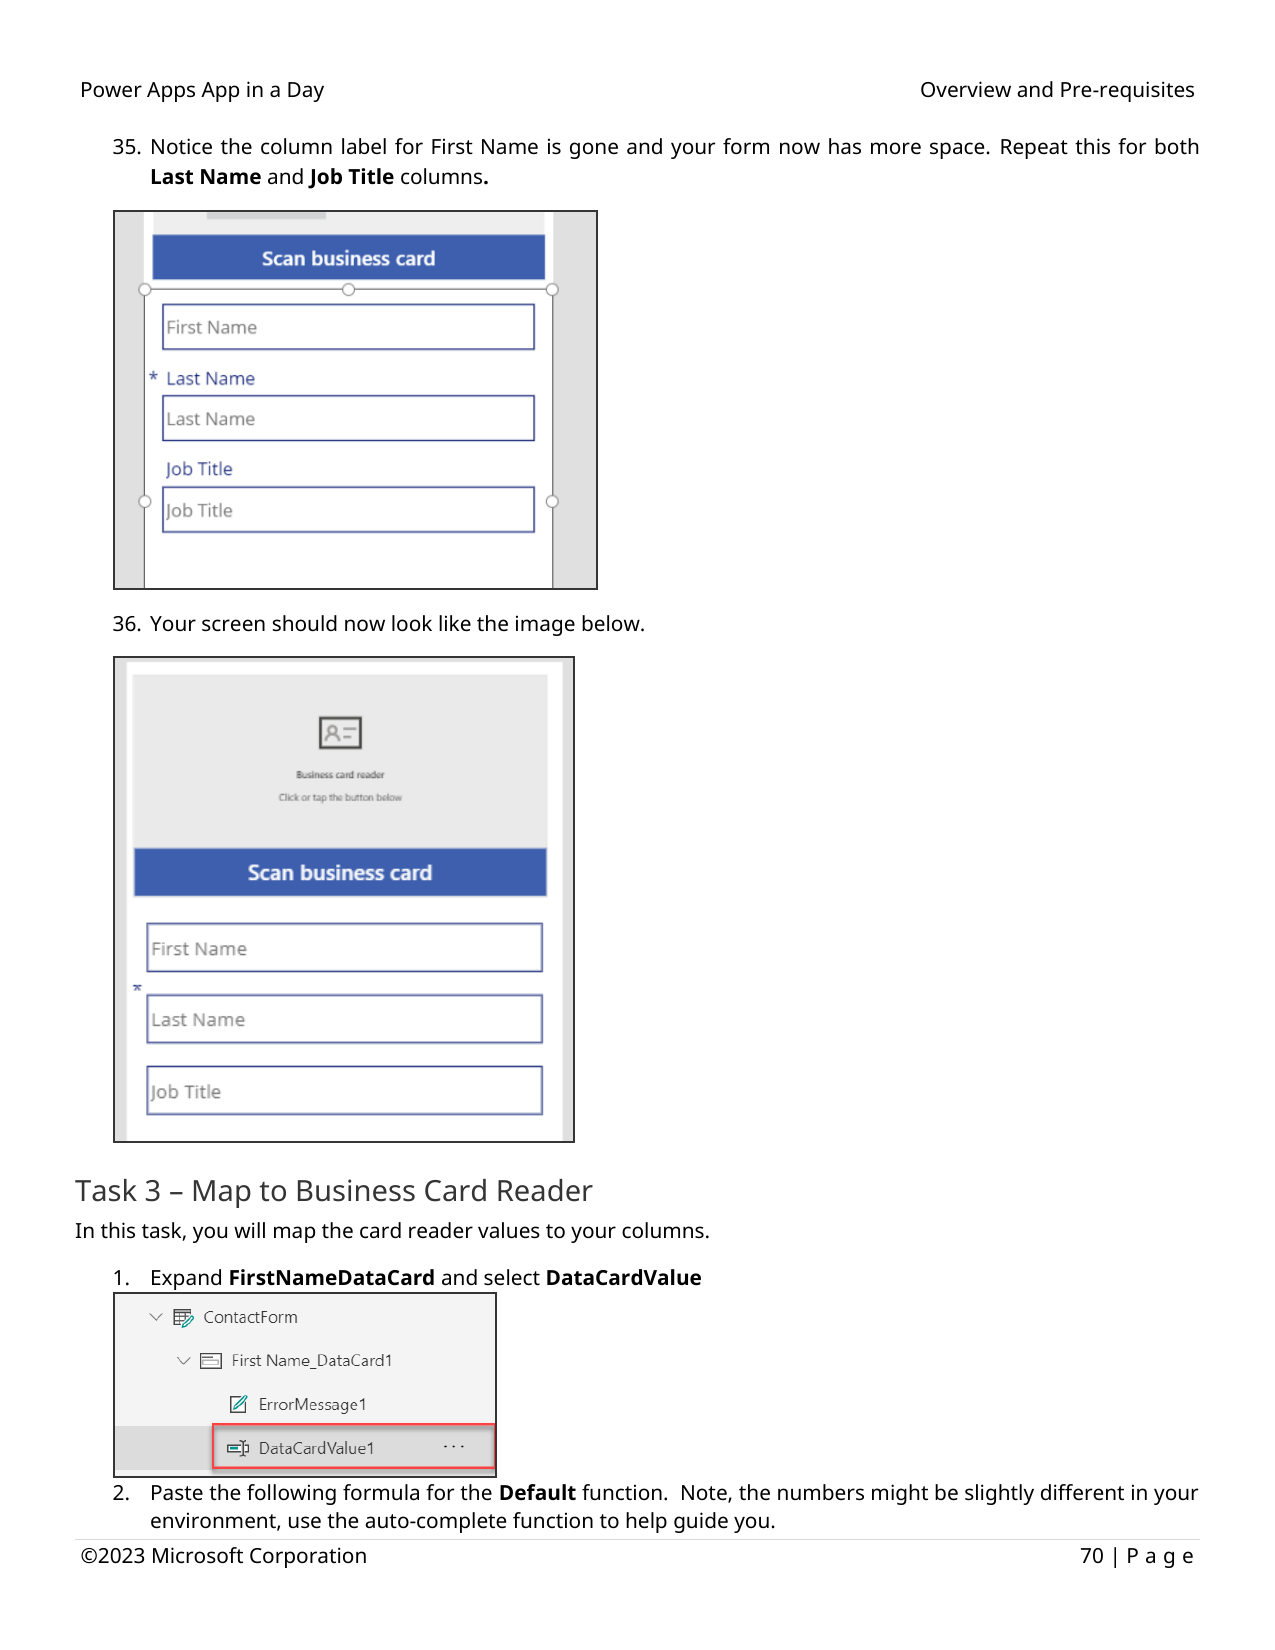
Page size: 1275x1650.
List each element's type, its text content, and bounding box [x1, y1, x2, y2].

text In this task, you will map the card reader values to your columns. [75, 1216, 1200, 1244]
picture [115, 658, 573, 1141]
picture [115, 212, 596, 588]
picture [115, 1294, 495, 1476]
list Paste the following formula for the Default function. Note, the numbers might be slightly different in your environment, use the auto-complete function to help guide you. [112, 1478, 1200, 1535]
list Expand FirstNameDataCard and select DataCardValue [112, 1263, 1200, 1292]
list Notice the column label for First Name is gone and your form now has more space. Repeat this for both Last Name and Job Title columns. [112, 132, 1200, 191]
list Your screen should now look like the image below. [112, 609, 1200, 637]
subtitle Task 3 – Map to Business Card Reader [75, 1170, 1200, 1210]
